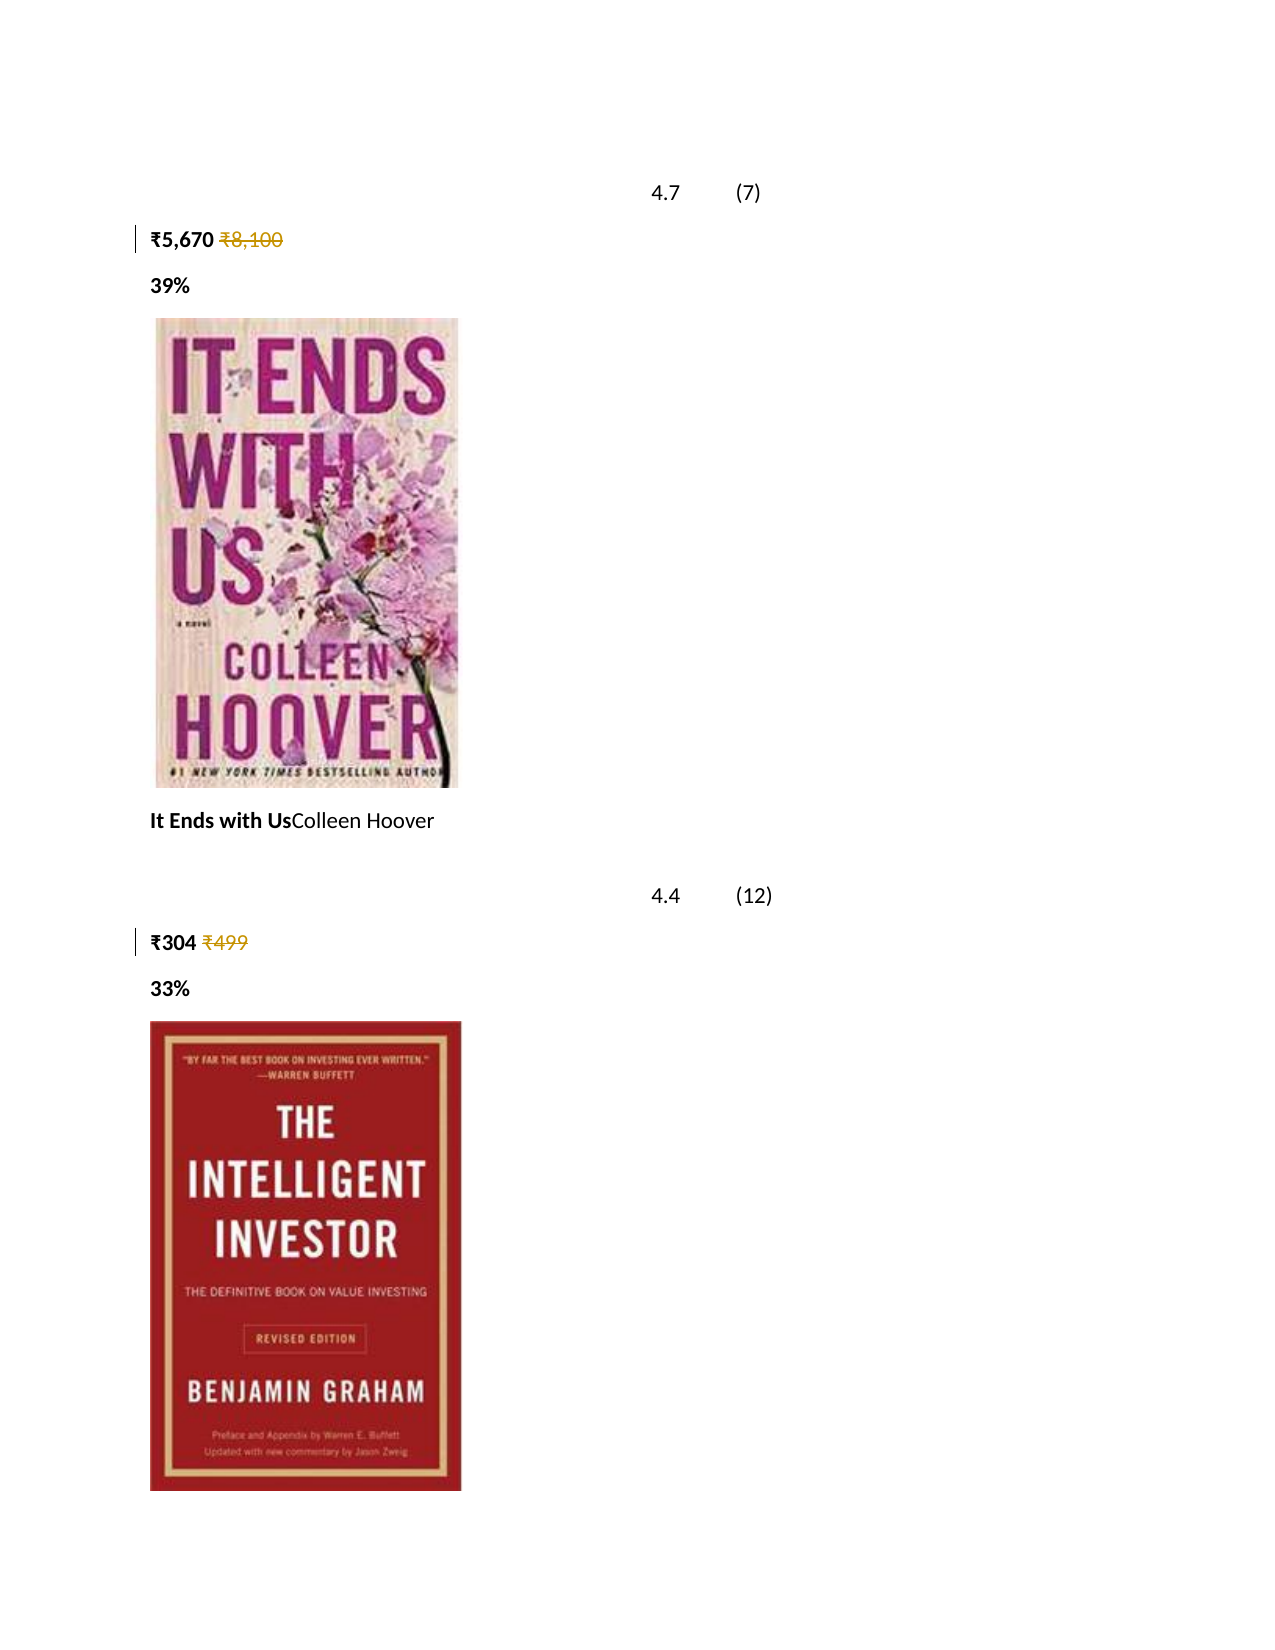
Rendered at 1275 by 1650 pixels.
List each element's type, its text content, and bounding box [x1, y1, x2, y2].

text 33% [150, 974, 1125, 1002]
text 4.4 (12) [150, 853, 1125, 909]
picture [150, 1021, 463, 1491]
text ₹5,670 [150, 225, 1125, 253]
text 39% [150, 272, 1125, 299]
text 4.7 (7) [150, 150, 1125, 206]
text ₹304 [150, 928, 1125, 956]
picture [150, 318, 463, 788]
text It Ends with UsColleen Hoover [150, 806, 1125, 834]
